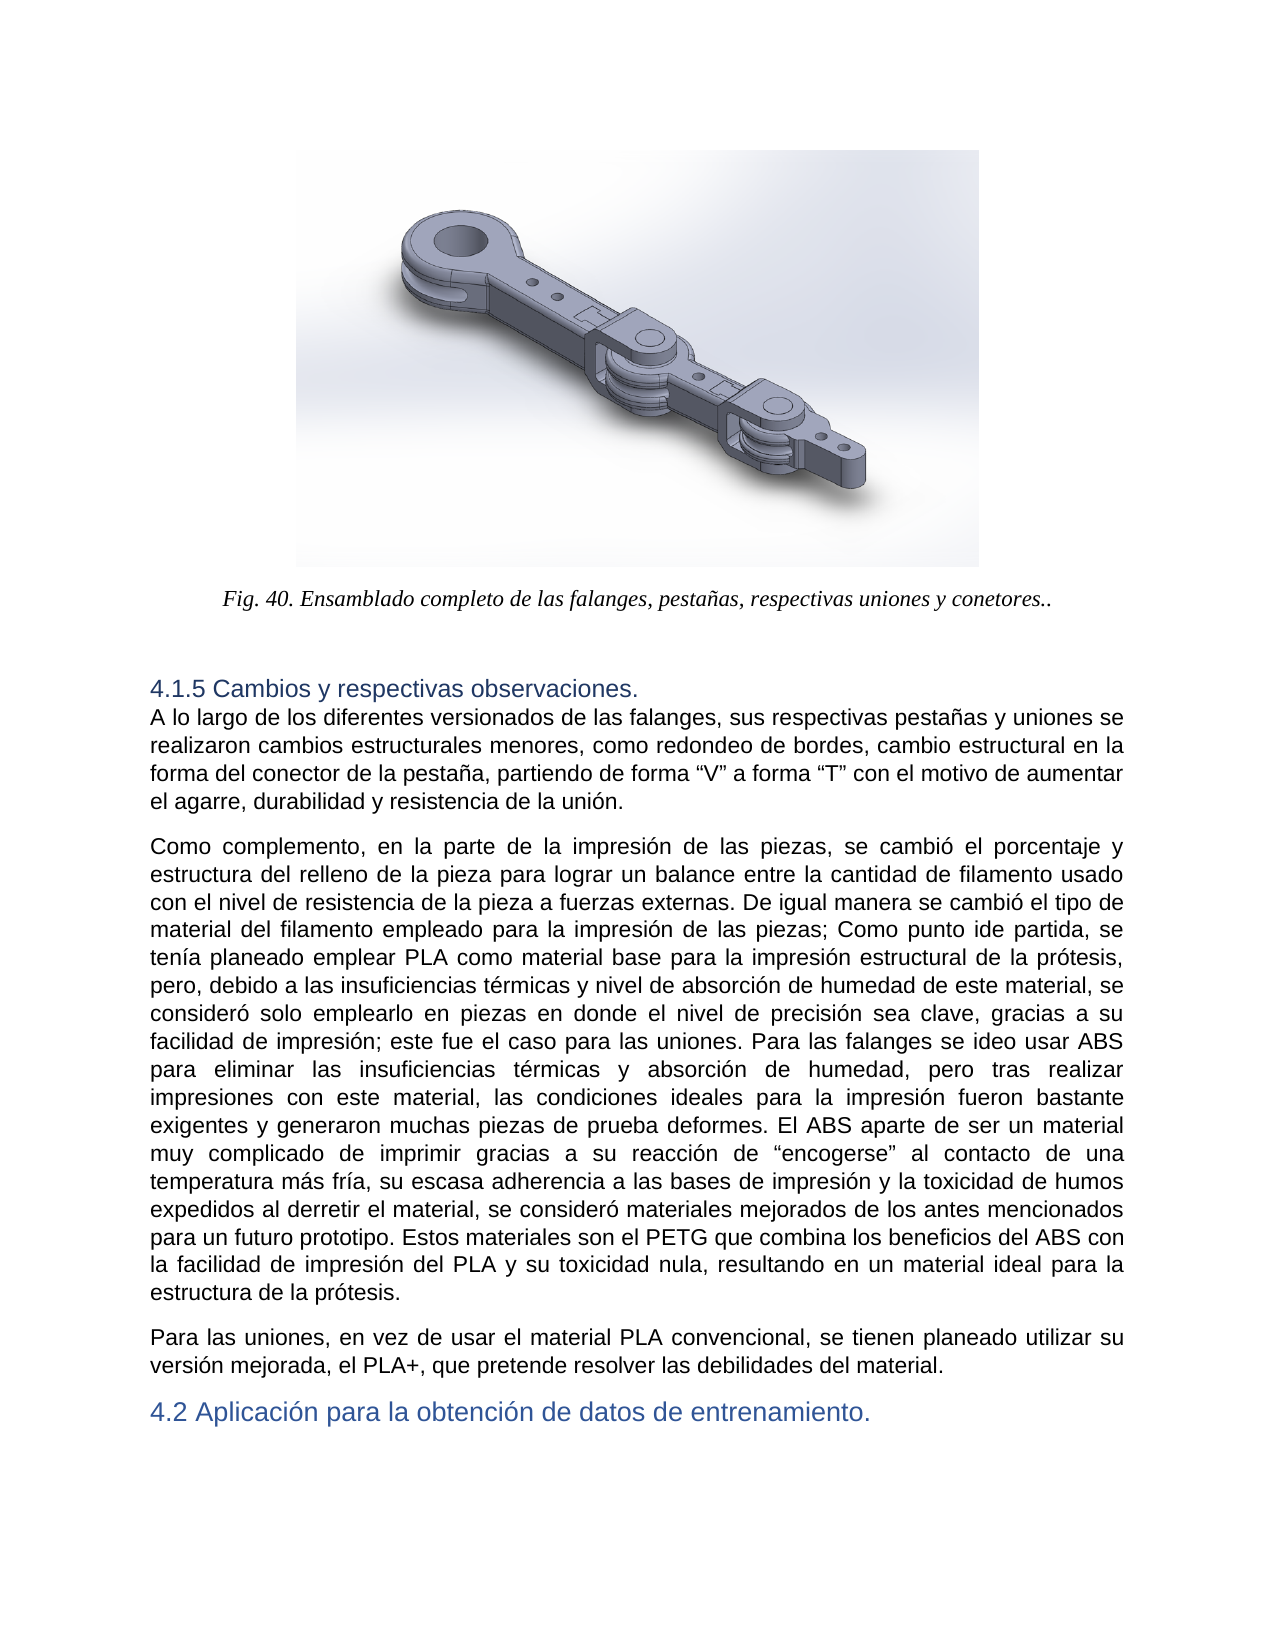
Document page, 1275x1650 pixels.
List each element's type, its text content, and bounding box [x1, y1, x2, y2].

picture [296, 150, 979, 567]
subtitle 4.2 Aplicación para la obtención de datos de entrenamiento. [150, 1396, 1125, 1428]
text A lo largo de los diferentes versionados de las falanges, sus respectivas pestañas y uniones se realizaron cambios estructurales menores, como redondeo de bordes, cambio estructural en la forma del conector de la pestaña, partiendo de forma “V” a forma “T” con el motivo de aumentar el agarre, durabilidad y resistencia de la unión. [150, 704, 1125, 814]
text Para las uniones, en vez de usar el material PLA convencional, se tienen planeado utilizar su versión mejorada, el PLA+, que pretende resolver las debilidades del material. [150, 1324, 1125, 1378]
subtitle 4.1.5 Cambios y respectivas observaciones. [150, 674, 1125, 703]
text Fig. 40. Ensamblado completo de las falanges, pestañas, respectivas uniones y conetores.. [150, 585, 1125, 611]
text Como complemento, en la parte de la impresión de las piezas, se cambió el porcentaje y estructura del relleno de la pieza para lograr un balance entre la cantidad de filamento usado con el nivel de resistencia de la pieza a fuerzas externas. De igual manera se cambió el tipo de material del filamento empleado para la impresión de las piezas; Como punto ide partida, se tenía planeado emplear PLA como material base para la impresión estructural de la prótesis, pero, debido a las insuficiencias térmicas y nivel de absorción de humedad de este material, se consideró solo emplearlo en piezas en donde el nivel de precisión sea clave, gracias a su facilidad de impresión; este fue el caso para las uniones. Para las falanges se ideo usar ABS para eliminar las insuficiencias térmicas y absorción de humedad, pero tras realizar impresiones con este material, las condiciones ideales para la impresión fueron bastante exigentes y generaron muchas piezas de prueba deformes. El ABS aparte de ser un material muy complicado de imprimir gracias a su reacción de “encogerse” al contacto de una temperatura más fría, su escasa adherencia a las bases de impresión y la toxicidad de humos expedidos al derretir el material, se consideró materiales mejorados de los antes mencionados para un futuro prototipo. Estos materiales son el PETG que combina los beneficios del ABS con la facilidad de impresión del PLA y su toxicidad nula, resultando en un material ideal para la estructura de la prótesis. [150, 833, 1125, 1306]
